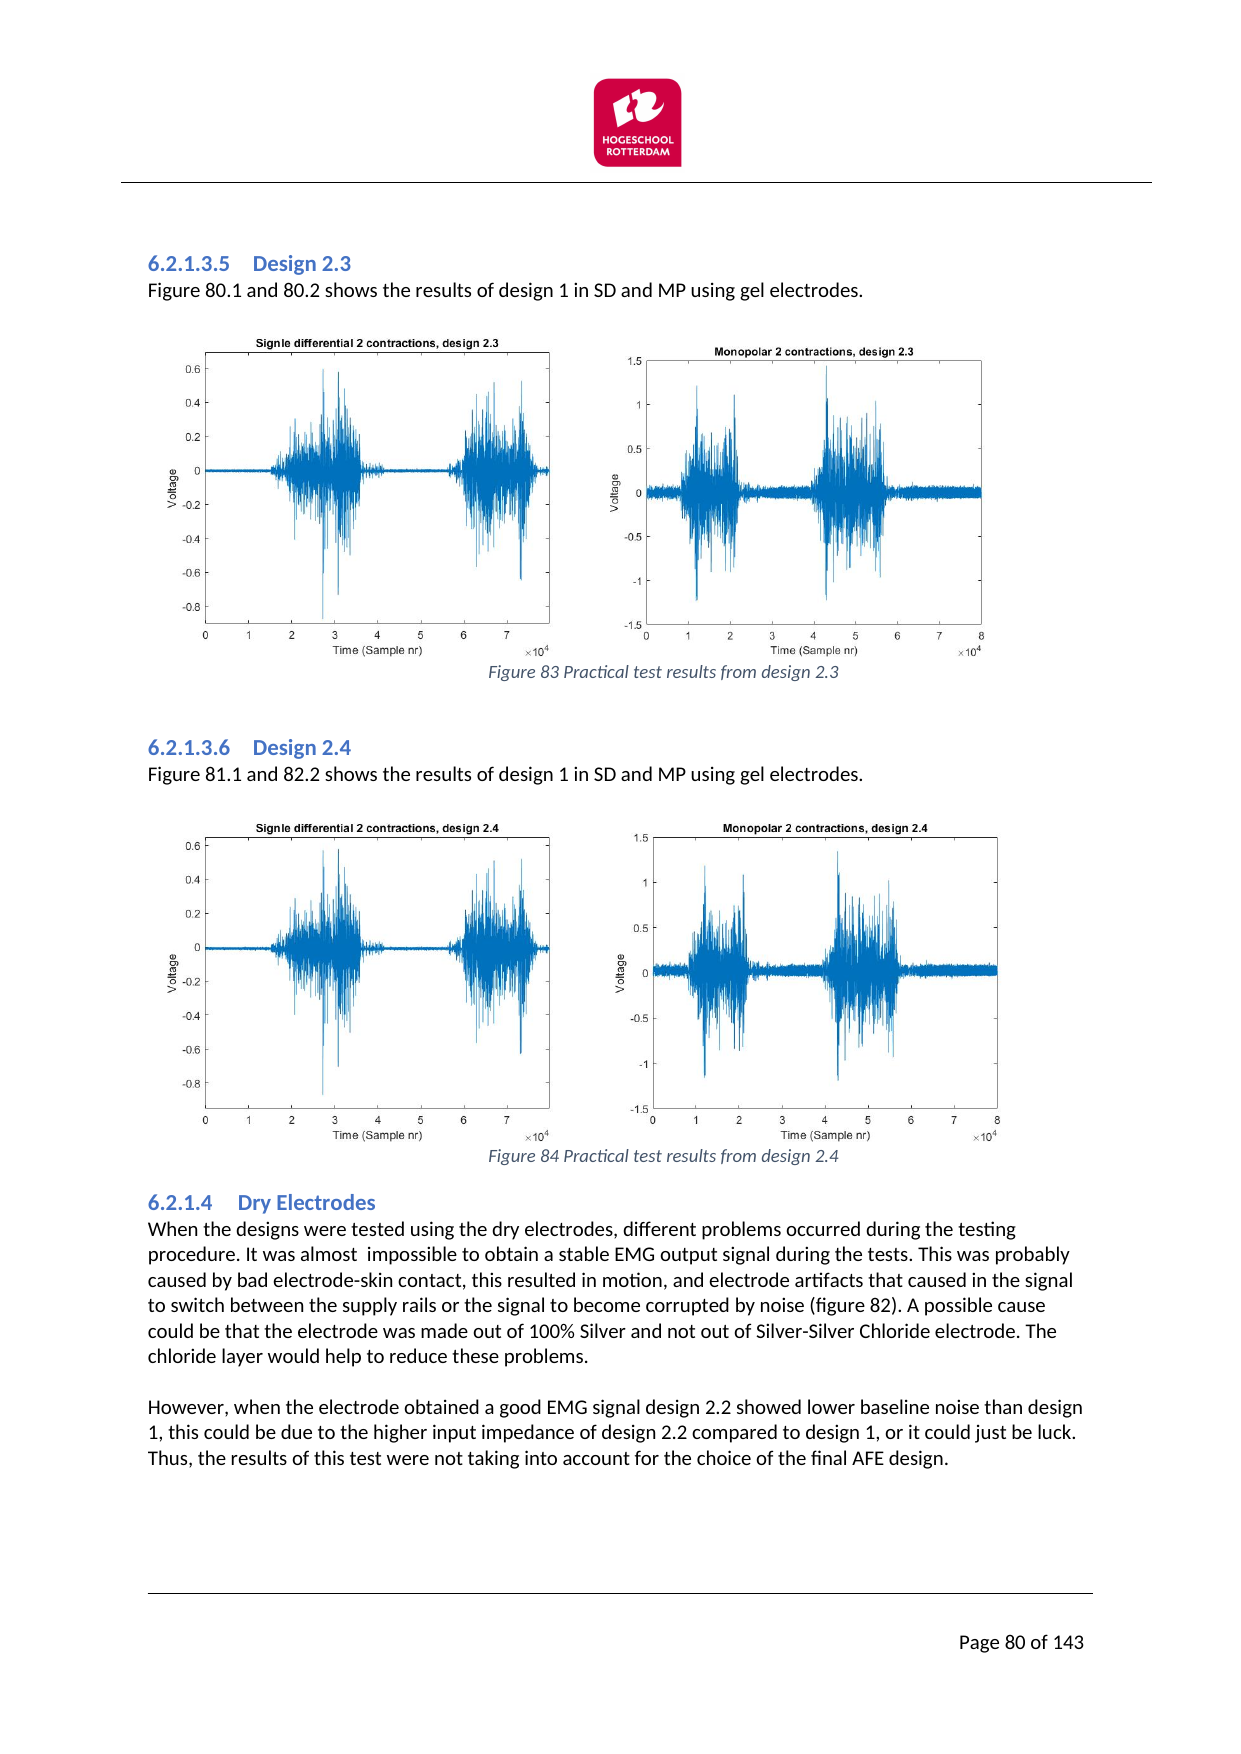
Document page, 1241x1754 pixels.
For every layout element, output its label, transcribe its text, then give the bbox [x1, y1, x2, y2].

subtitle Design 2.4 [148, 733, 1093, 761]
picture [147, 812, 591, 1145]
text Figure 80.1 and 80.2 shows the results of design 1 in SD and MP using gel electrodes. [148, 277, 1093, 302]
subtitle Design 2.3 [148, 249, 1093, 277]
text Figure 84 Practical test results from design 2.4 [236, 1144, 1093, 1167]
picture [147, 327, 1022, 660]
text When the designs were tested using the dry electrodes, different problems occurred during the testing procedure. It was almost impossible to obtain a stable EMG output signal during the tests. This was probably caused by bad electrode-skin contact, this resulted in motion, and electrode artifacts that caused in the signal to switch between the supply rails or the signal to become corrupted by noise (figure 82). A possible cause could be that the electrode was made out of 100% Silver and not out of Silver-Silver Chloride electrode. The chloride layer would help to reduce these problems. [148, 1216, 1093, 1369]
text Figure 81.1 and 82.2 shows the results of design 1 in SD and MP using gel electrodes. [148, 761, 1093, 787]
picture [590, 73, 685, 173]
subtitle Dry Electrodes [148, 1188, 1093, 1216]
text However, when the electrode obtained a good EMG signal design 2.2 showed lower baseline noise than design 1, this could be due to the higher input impedance of design 2.2 compared to design 1, or it could just be luck. Thus, the results of this test were not taking into account for the choice of the final AFE design. [148, 1394, 1093, 1470]
picture [595, 812, 1039, 1145]
text Figure 83 Practical test results from design 2.3 [236, 660, 1093, 683]
